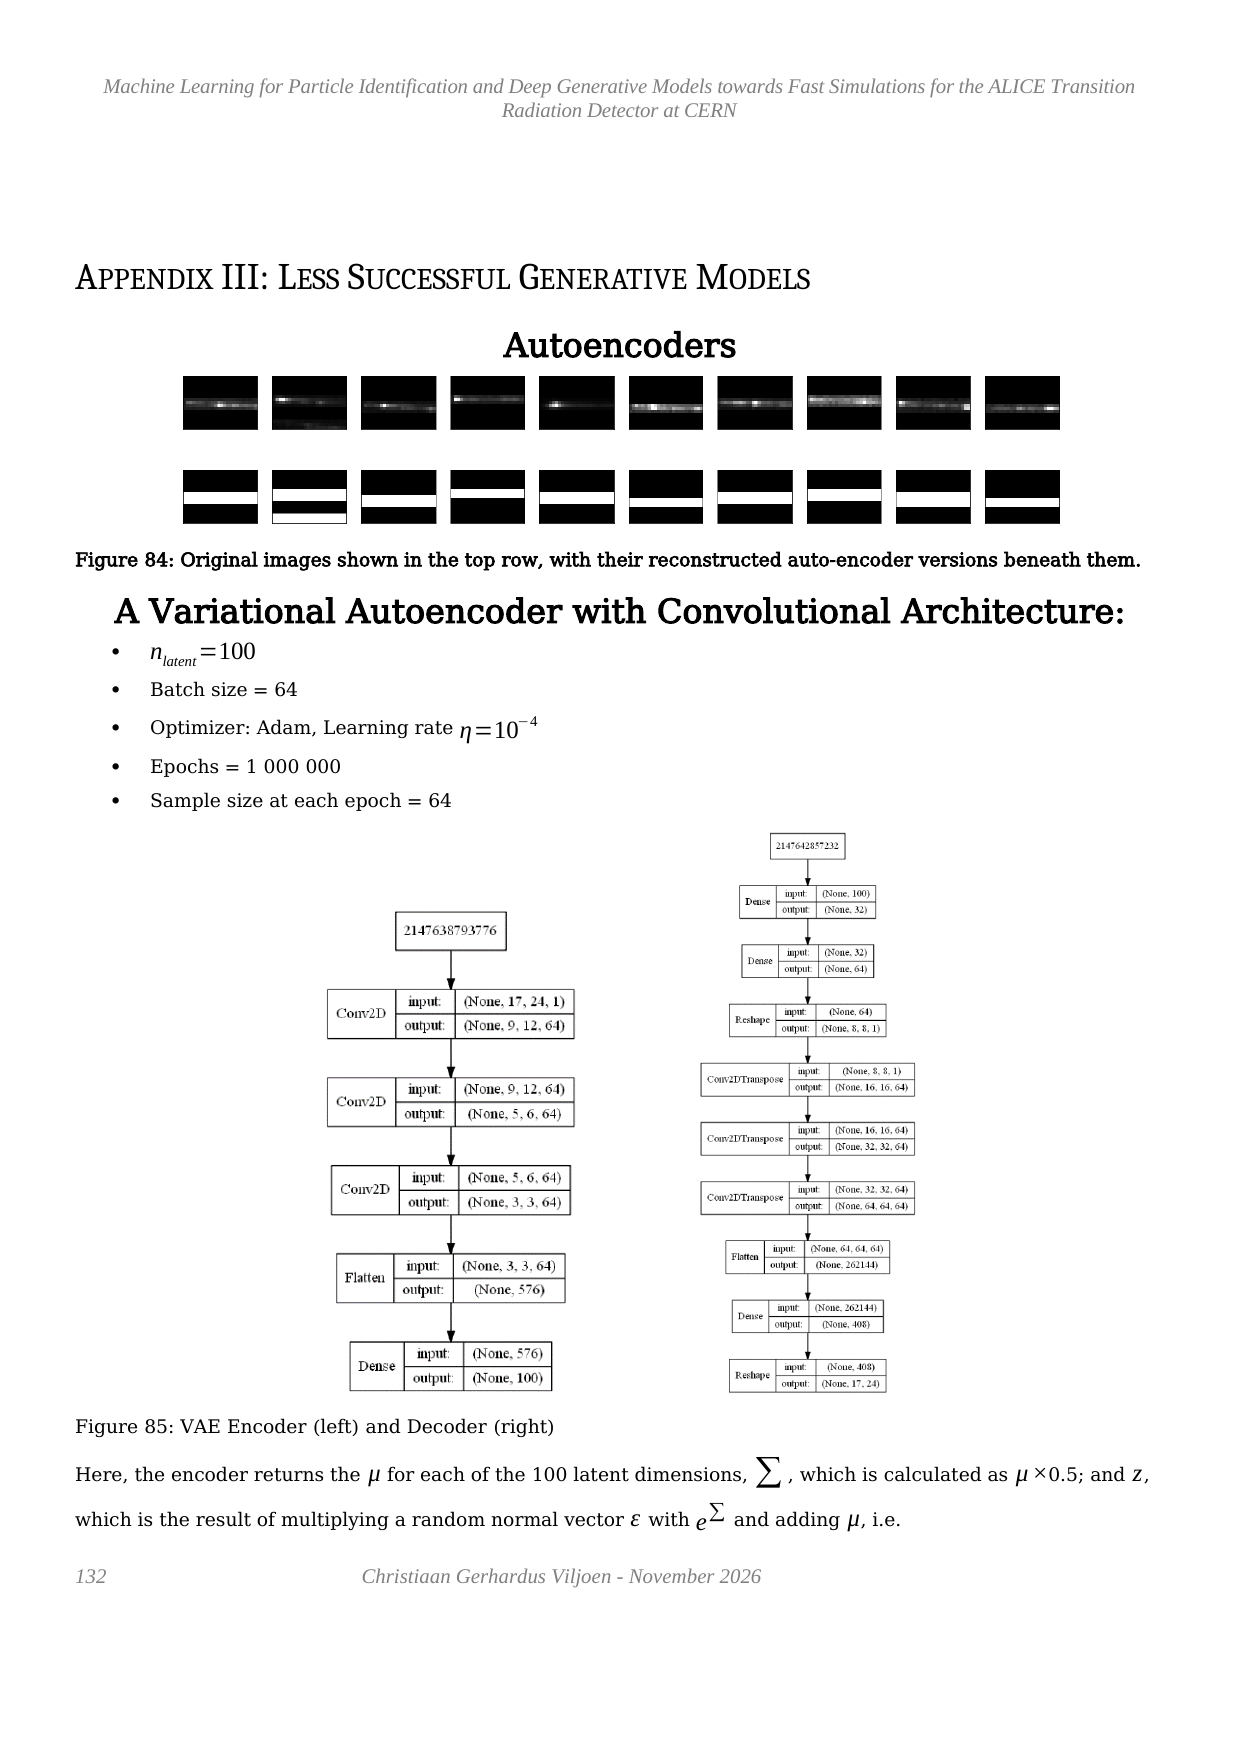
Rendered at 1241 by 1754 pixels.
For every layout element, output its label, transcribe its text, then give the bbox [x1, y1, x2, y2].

list Optimizer: Adam, Learning rate [112, 712, 1165, 743]
list Batch size = 64 [112, 678, 1165, 701]
picture [698, 831, 917, 1395]
list Epochs = 1 000 000 [112, 754, 1165, 777]
picture [323, 907, 578, 1395]
list Sample size at each epoch = 64 [112, 788, 1165, 811]
picture [177, 372, 1063, 528]
subtitle Appendix III: Less Successful Generative Models [75, 256, 1165, 299]
text Figure 85: VAE Encoder (left) and Decoder (right) [75, 1414, 1165, 1437]
text Here, the encoder returns the for each of the 100 latent dimensions, , which is calculated as 0.5; and , which is the result of multiplying a random normal vector with and adding , i.e. [75, 1457, 1165, 1535]
text A Variational Autoencoder with Convolutional Architecture: [75, 590, 1165, 630]
text Autoencoders [75, 324, 1165, 364]
text Figure 84: Original images shown in the top row, with their reconstructed auto-encoder versions beneath them. [75, 548, 1165, 570]
